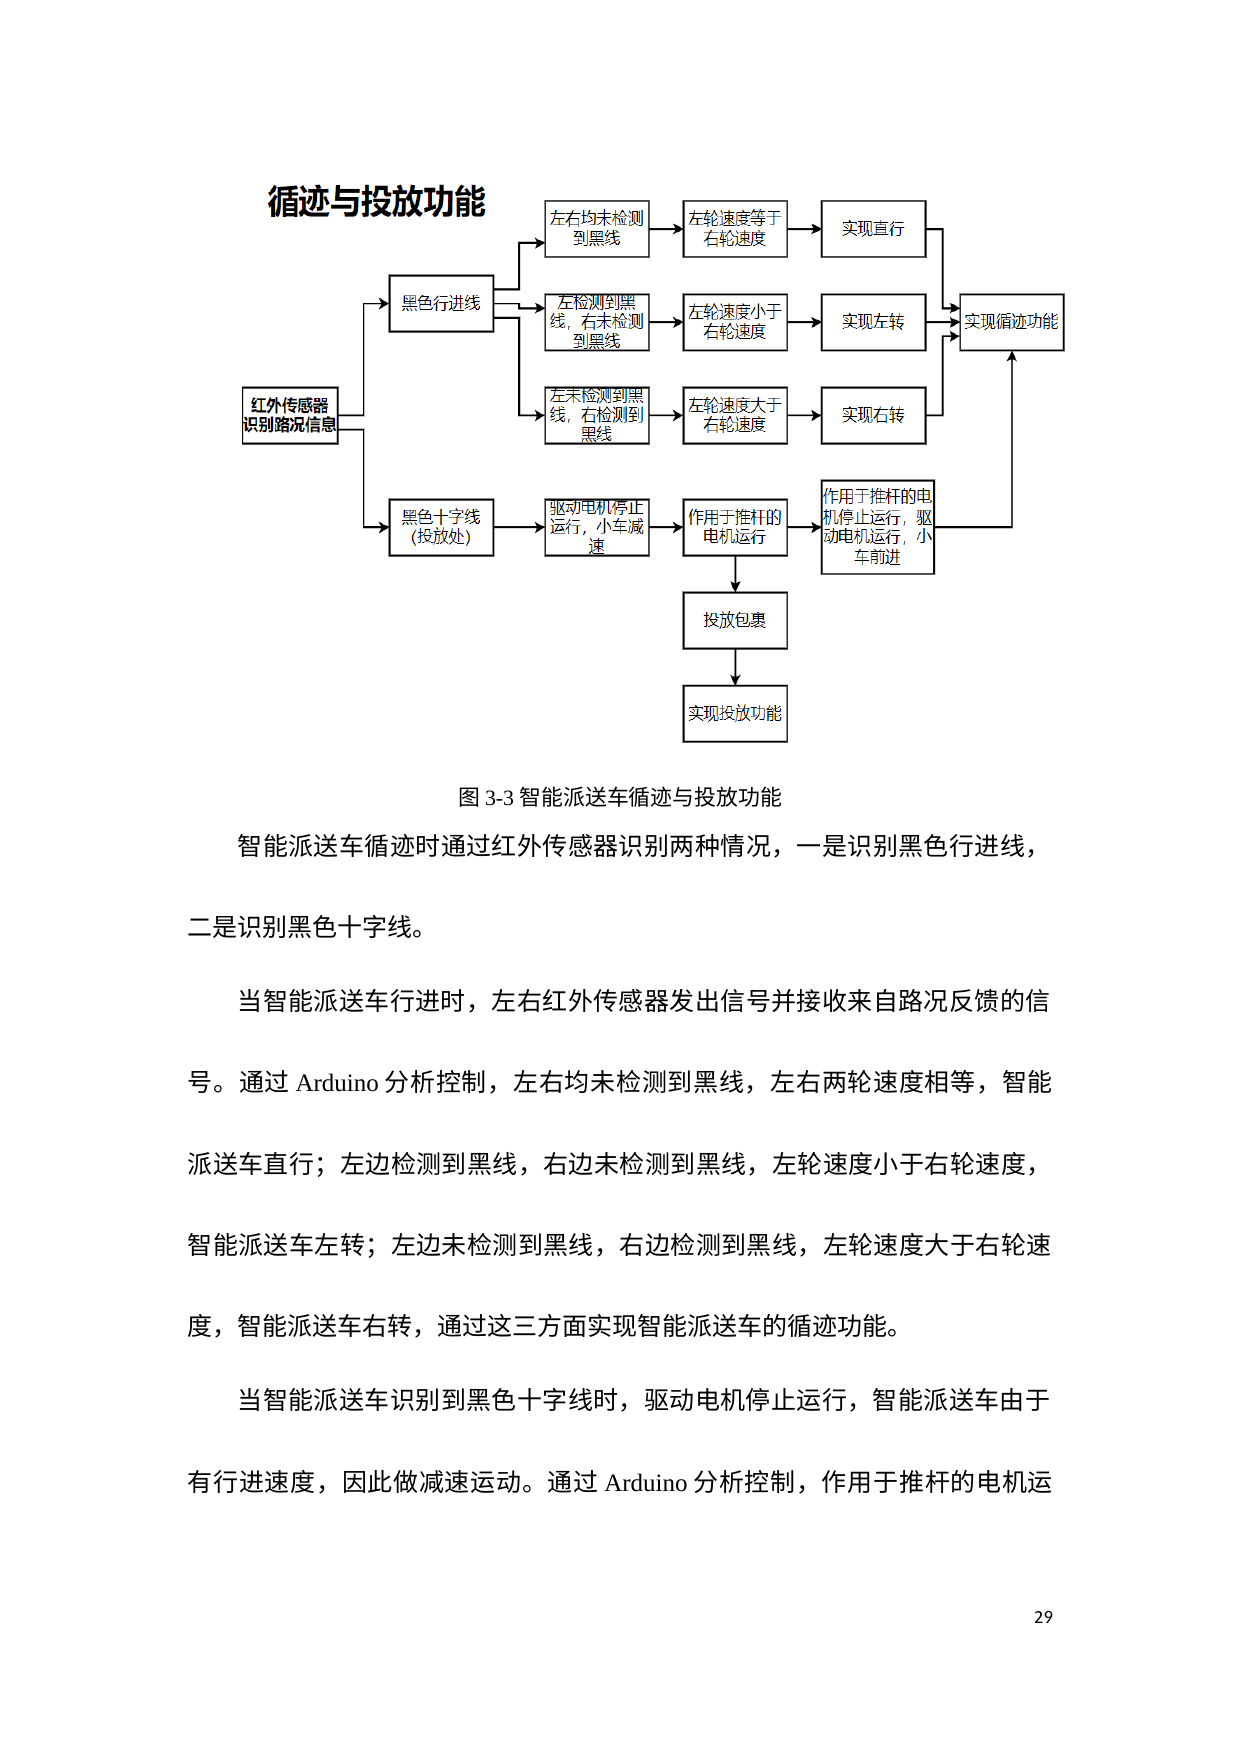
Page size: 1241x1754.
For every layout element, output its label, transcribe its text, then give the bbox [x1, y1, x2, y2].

picture [187, 162, 1150, 756]
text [187, 1366, 1053, 1513]
text 智能派送车循迹时通过红外传感器识别两种情况，一是识别黑色行进线，二是识别黑色十字线。 [187, 812, 1053, 958]
text 当智能派送车行进时，左右红外传感器发出信号并接收来自路况反馈的信号。通过Arduino分析控制，左右均未检测到黑线，左右两轮速度相等，智能派送车直行；左边检测到黑线，右边未检测到黑线，左轮速度小于右轮速度，智能派送车左转；左边未检测到黑线，右边检测到黑线，左轮速度大于右轮速度，智能派送车右转，通过这三方面实现智能派送车的循迹功能。 [187, 967, 1053, 1357]
text 图3-3 智能派送车循迹与投放功能 [187, 756, 1053, 812]
